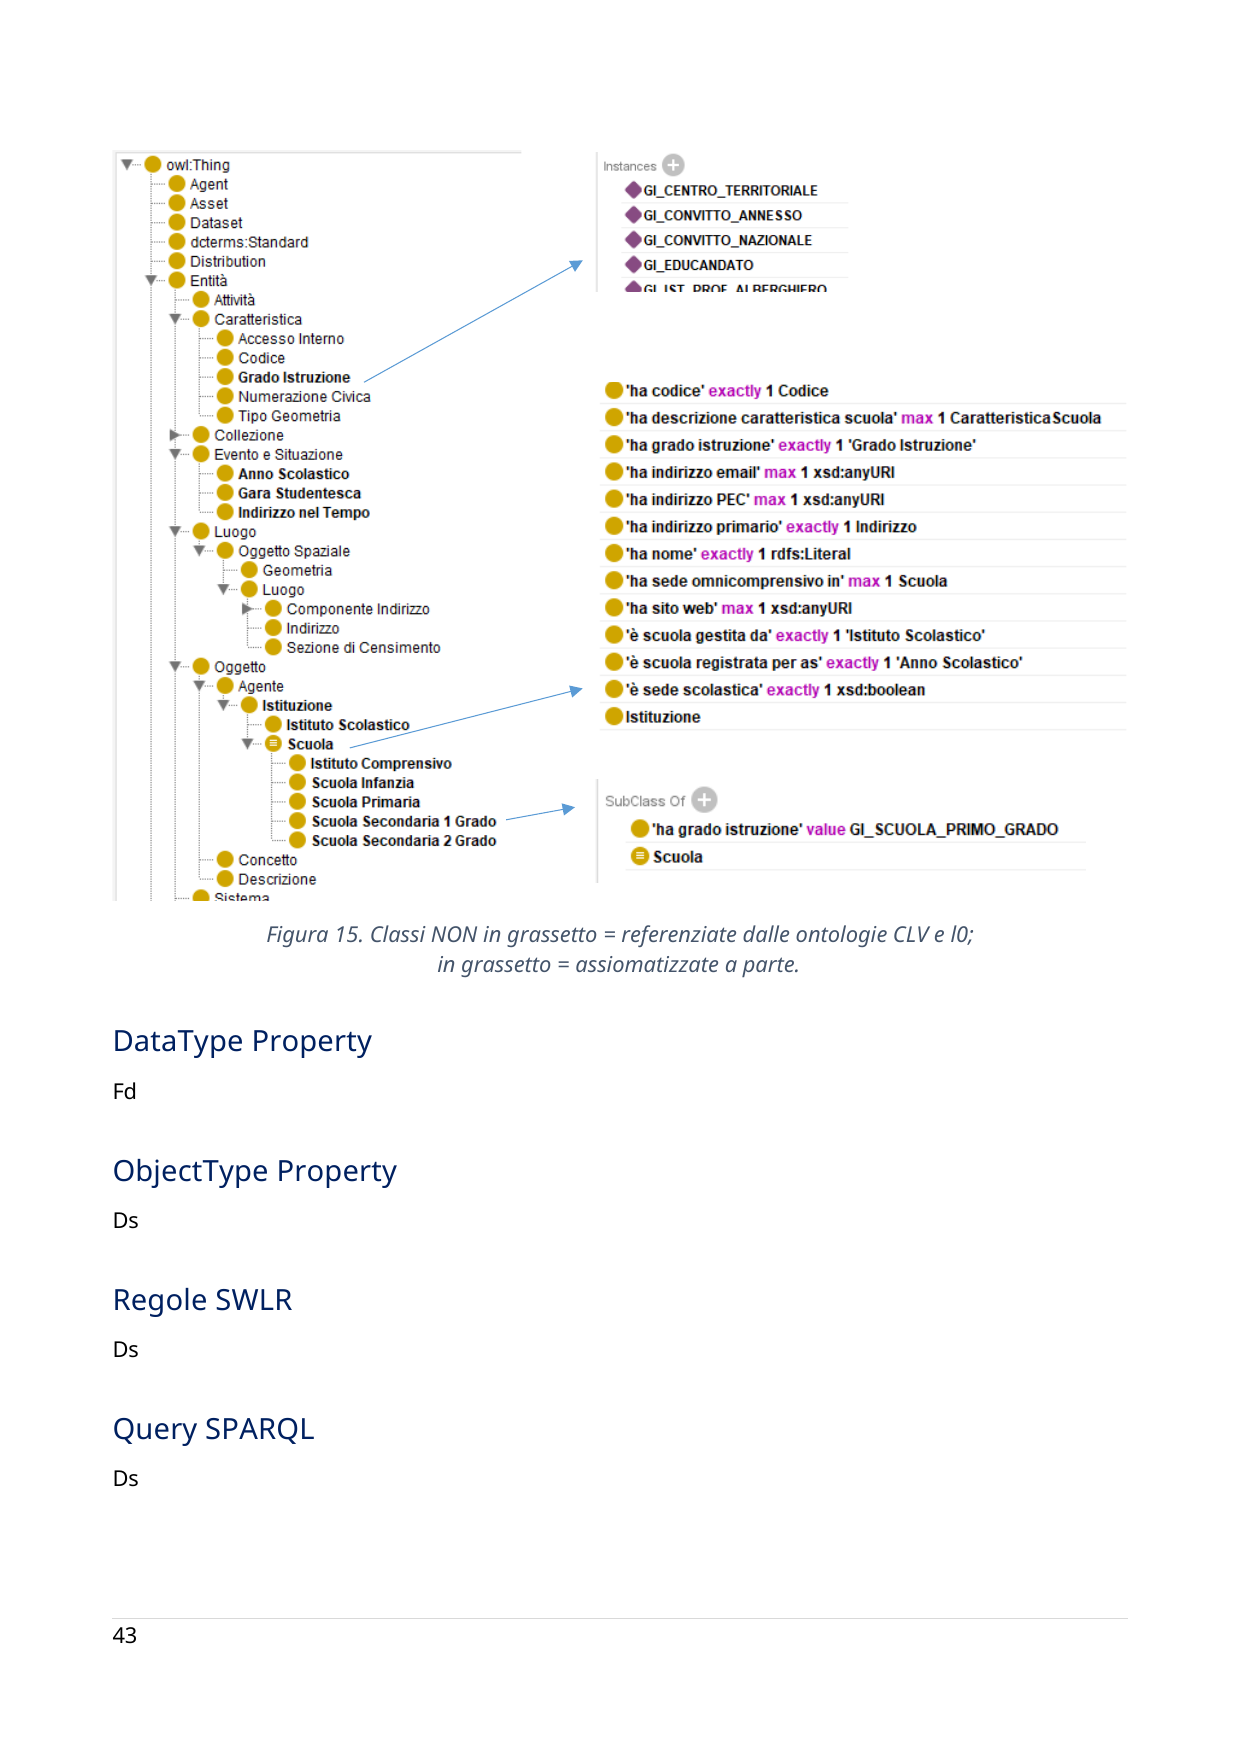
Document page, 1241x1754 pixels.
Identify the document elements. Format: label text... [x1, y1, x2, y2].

subtitle Query SPARQL [112, 1408, 1128, 1448]
subtitle ObjectType Property [112, 1150, 1128, 1189]
picture [112, 150, 522, 901]
subtitle DataType Property [112, 1021, 1128, 1060]
picture [595, 382, 1127, 736]
text Ds [112, 1205, 1128, 1235]
text Ds [112, 1334, 1128, 1364]
picture [595, 152, 849, 292]
picture [595, 779, 1086, 883]
subtitle Regole SWLR [112, 1279, 1128, 1318]
text Ds [112, 1463, 1128, 1493]
text Fd [112, 1076, 1128, 1106]
